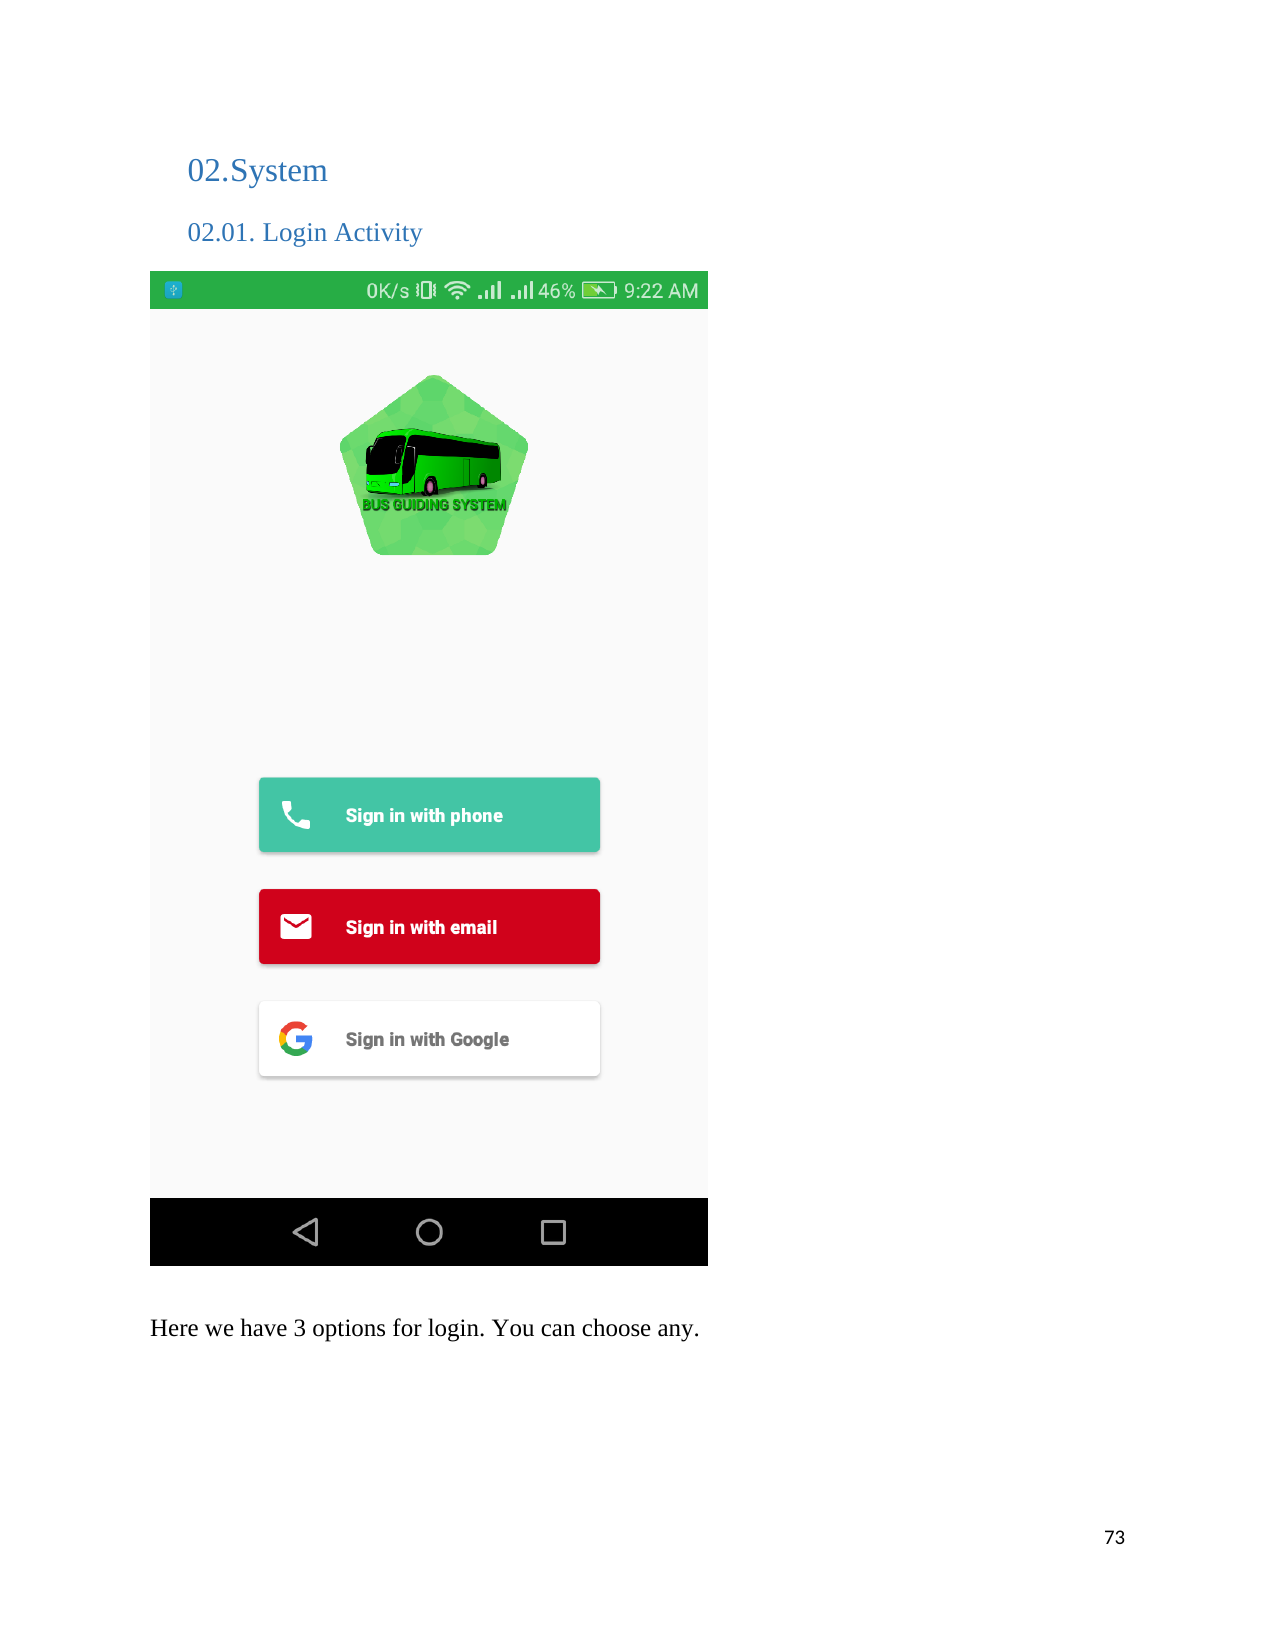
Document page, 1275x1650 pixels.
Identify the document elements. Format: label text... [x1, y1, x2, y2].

picture [150, 271, 708, 1266]
subtitle Login Activity [187, 217, 1125, 248]
text Here we have 3 options for login. You can choose any. [150, 1313, 1125, 1342]
subtitle System [187, 150, 1125, 188]
